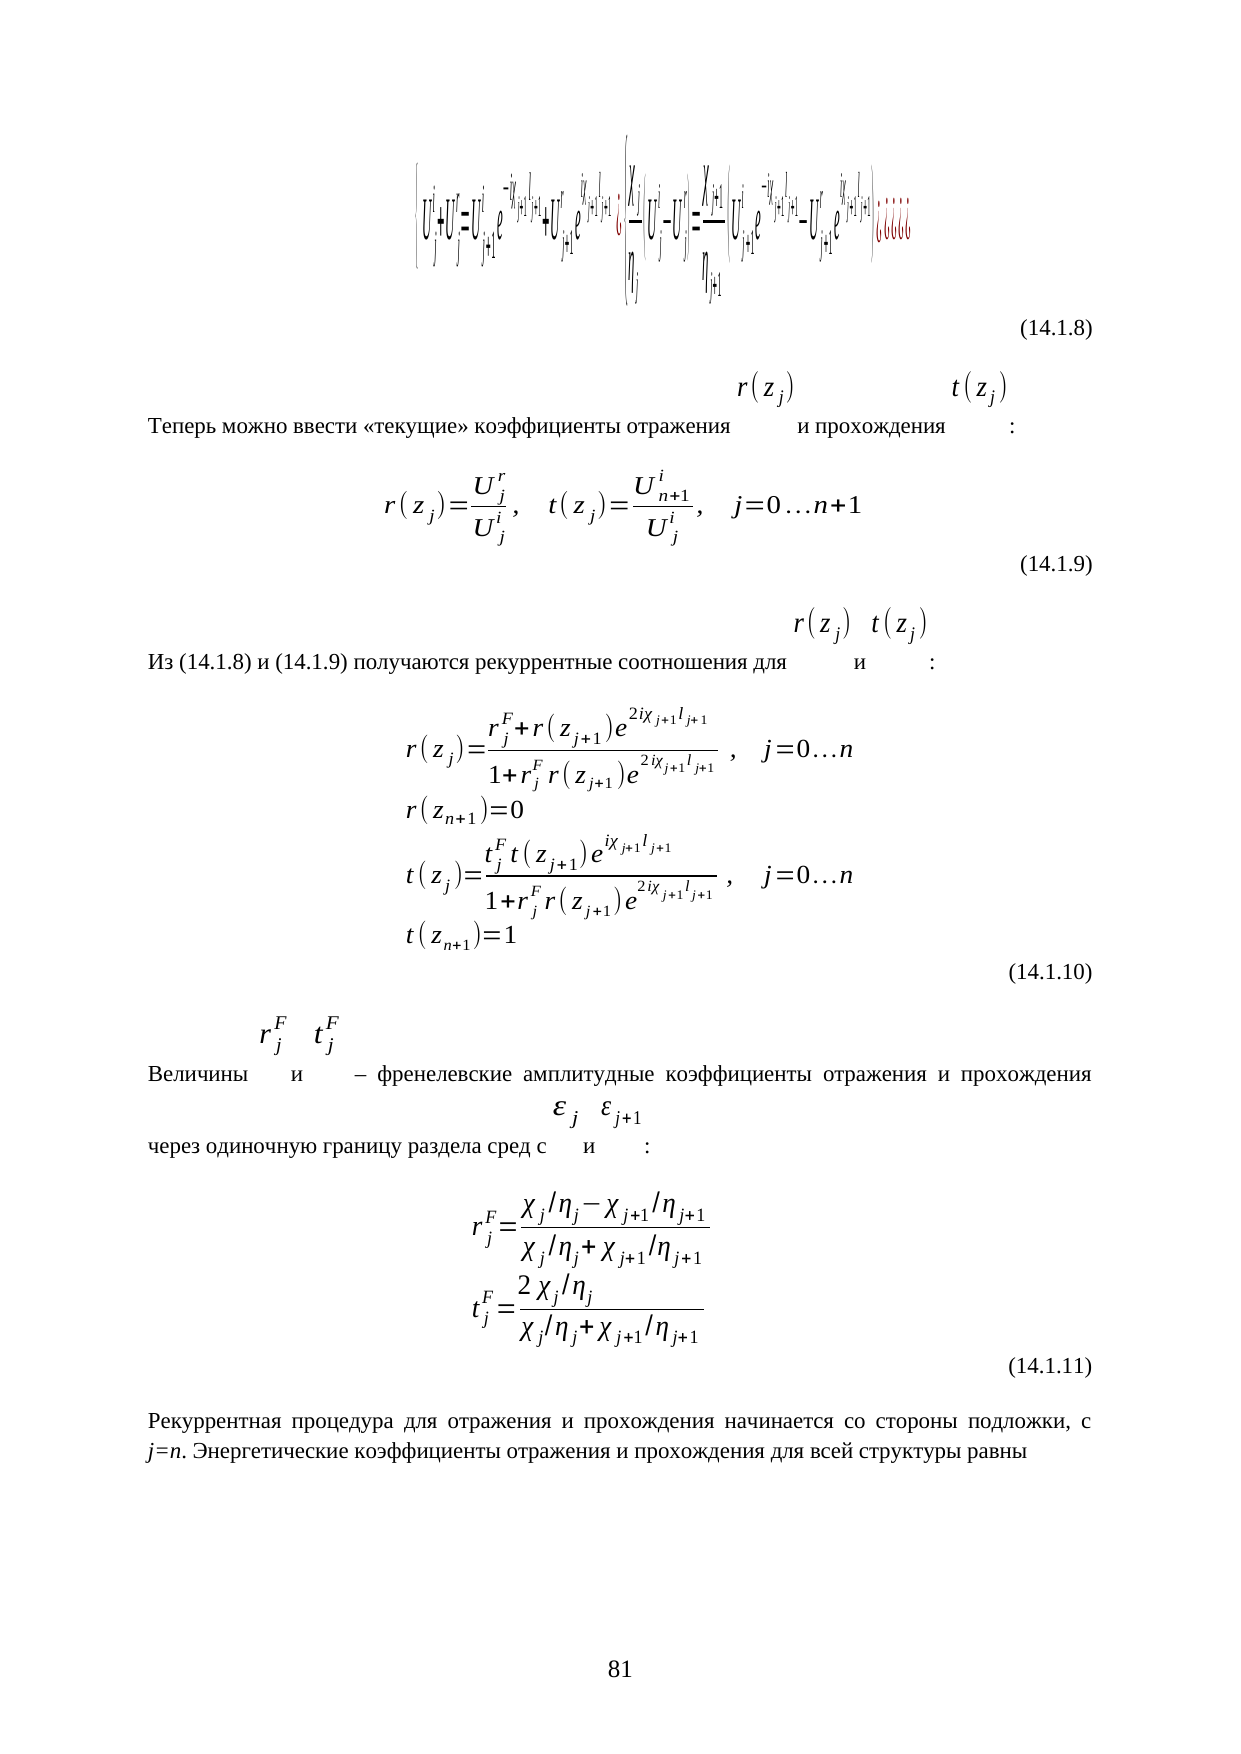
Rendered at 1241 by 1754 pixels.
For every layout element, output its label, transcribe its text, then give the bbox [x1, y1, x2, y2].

text Величины и – френелевские амплитудные коэффициенты отражения и прохождения через одиночную границу раздела сред с и : [148, 1013, 1093, 1159]
text Теперь можно ввести «текущие» коэффициенты отражения и прохождения : [148, 369, 1093, 438]
text (14.1.9) [148, 467, 1093, 577]
text (14.1.10) [148, 704, 1093, 984]
text Рекуррентная процедура для отражения и прохождения начинается со стороны подложки, с j=n. Энергетические коэффициенты отражения и прохождения для всей структуры равны [148, 1407, 1093, 1464]
text (14.1.11) [148, 1188, 1093, 1378]
text Из (14.1.8) и (14.1.9) получаются рекуррентные соотношения для и : [148, 606, 1093, 675]
text (14.1.8) [148, 133, 1093, 340]
